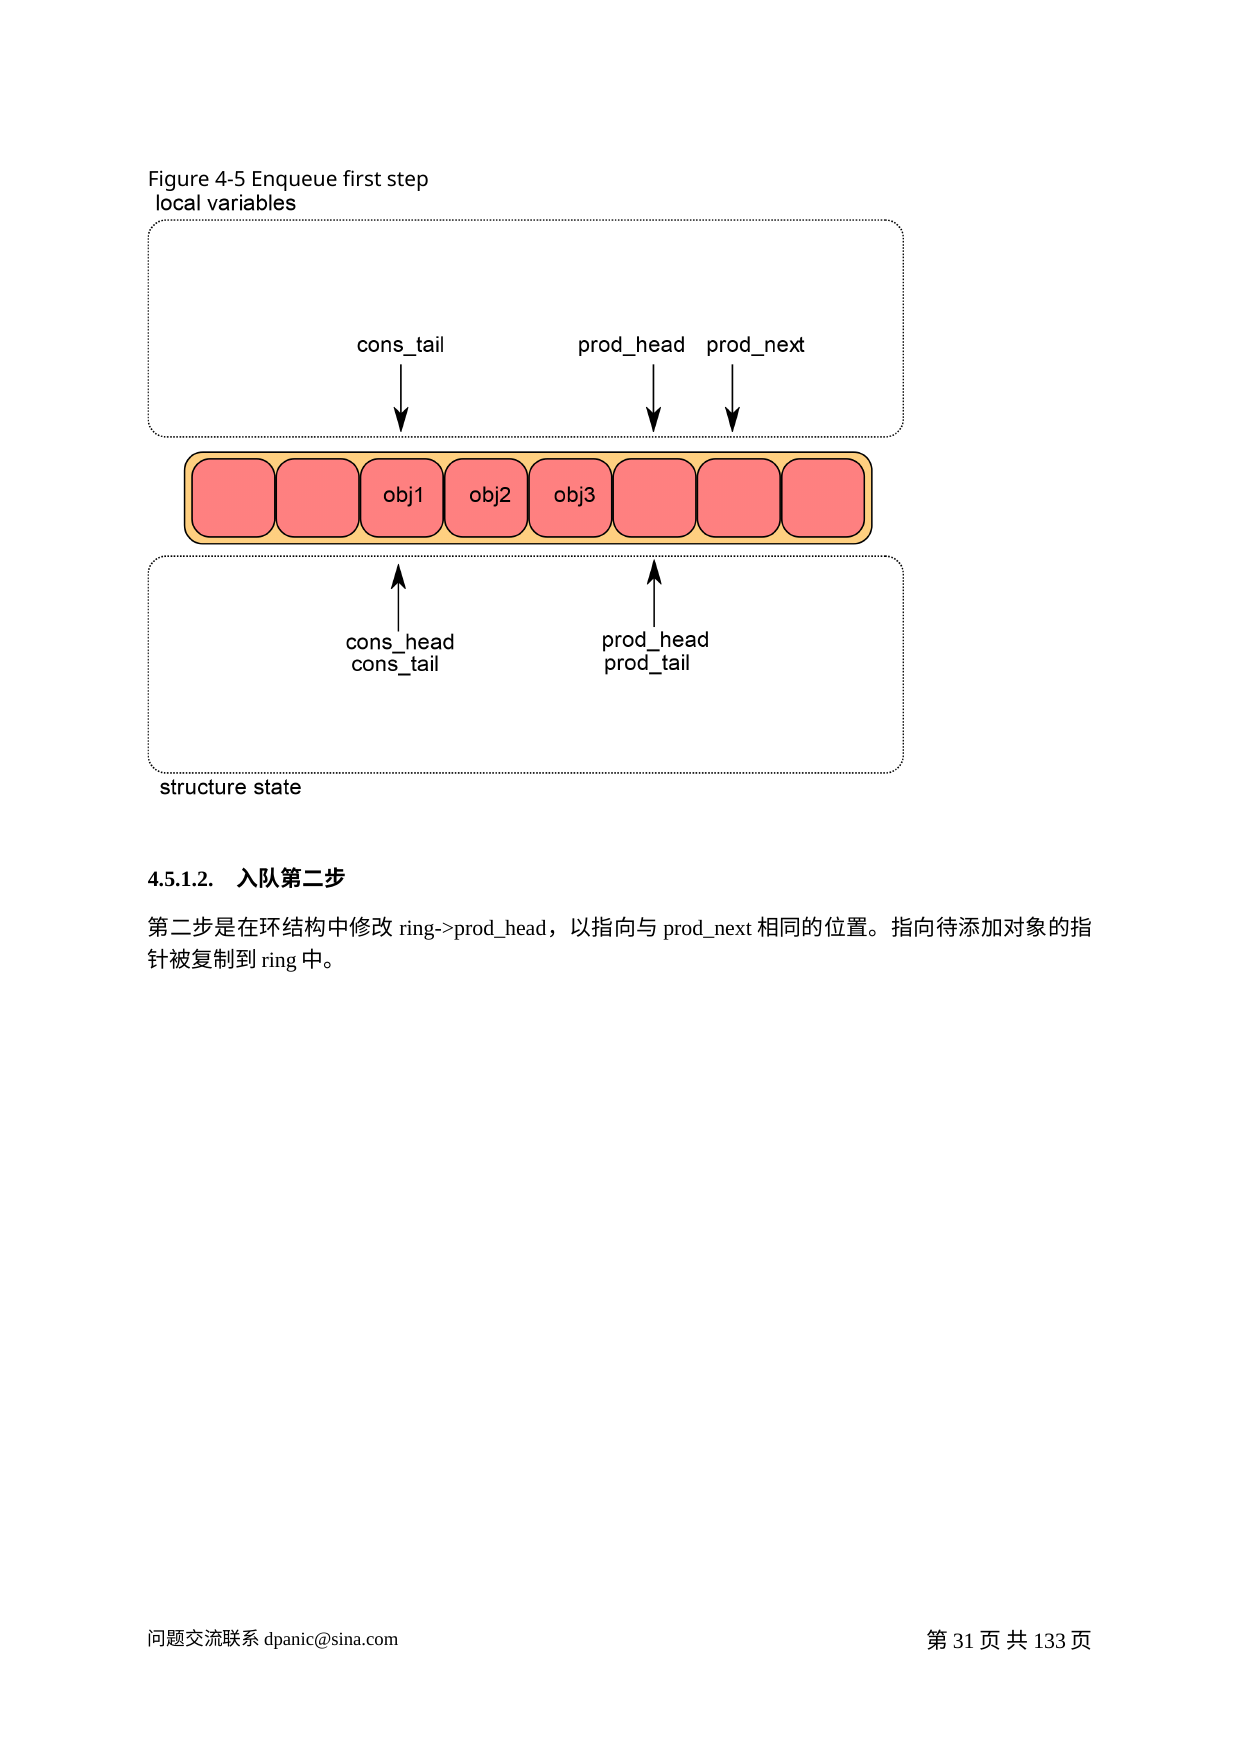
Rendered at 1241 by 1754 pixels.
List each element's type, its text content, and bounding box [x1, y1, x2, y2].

text 第二步是在环结构中修改 ring->prod_head，以指向与prod_next相同的位置。指向待添加对象的指针被复制到ring中。 [148, 909, 1092, 974]
subtitle 入队第二步 [148, 861, 1092, 893]
picture [147, 194, 904, 795]
